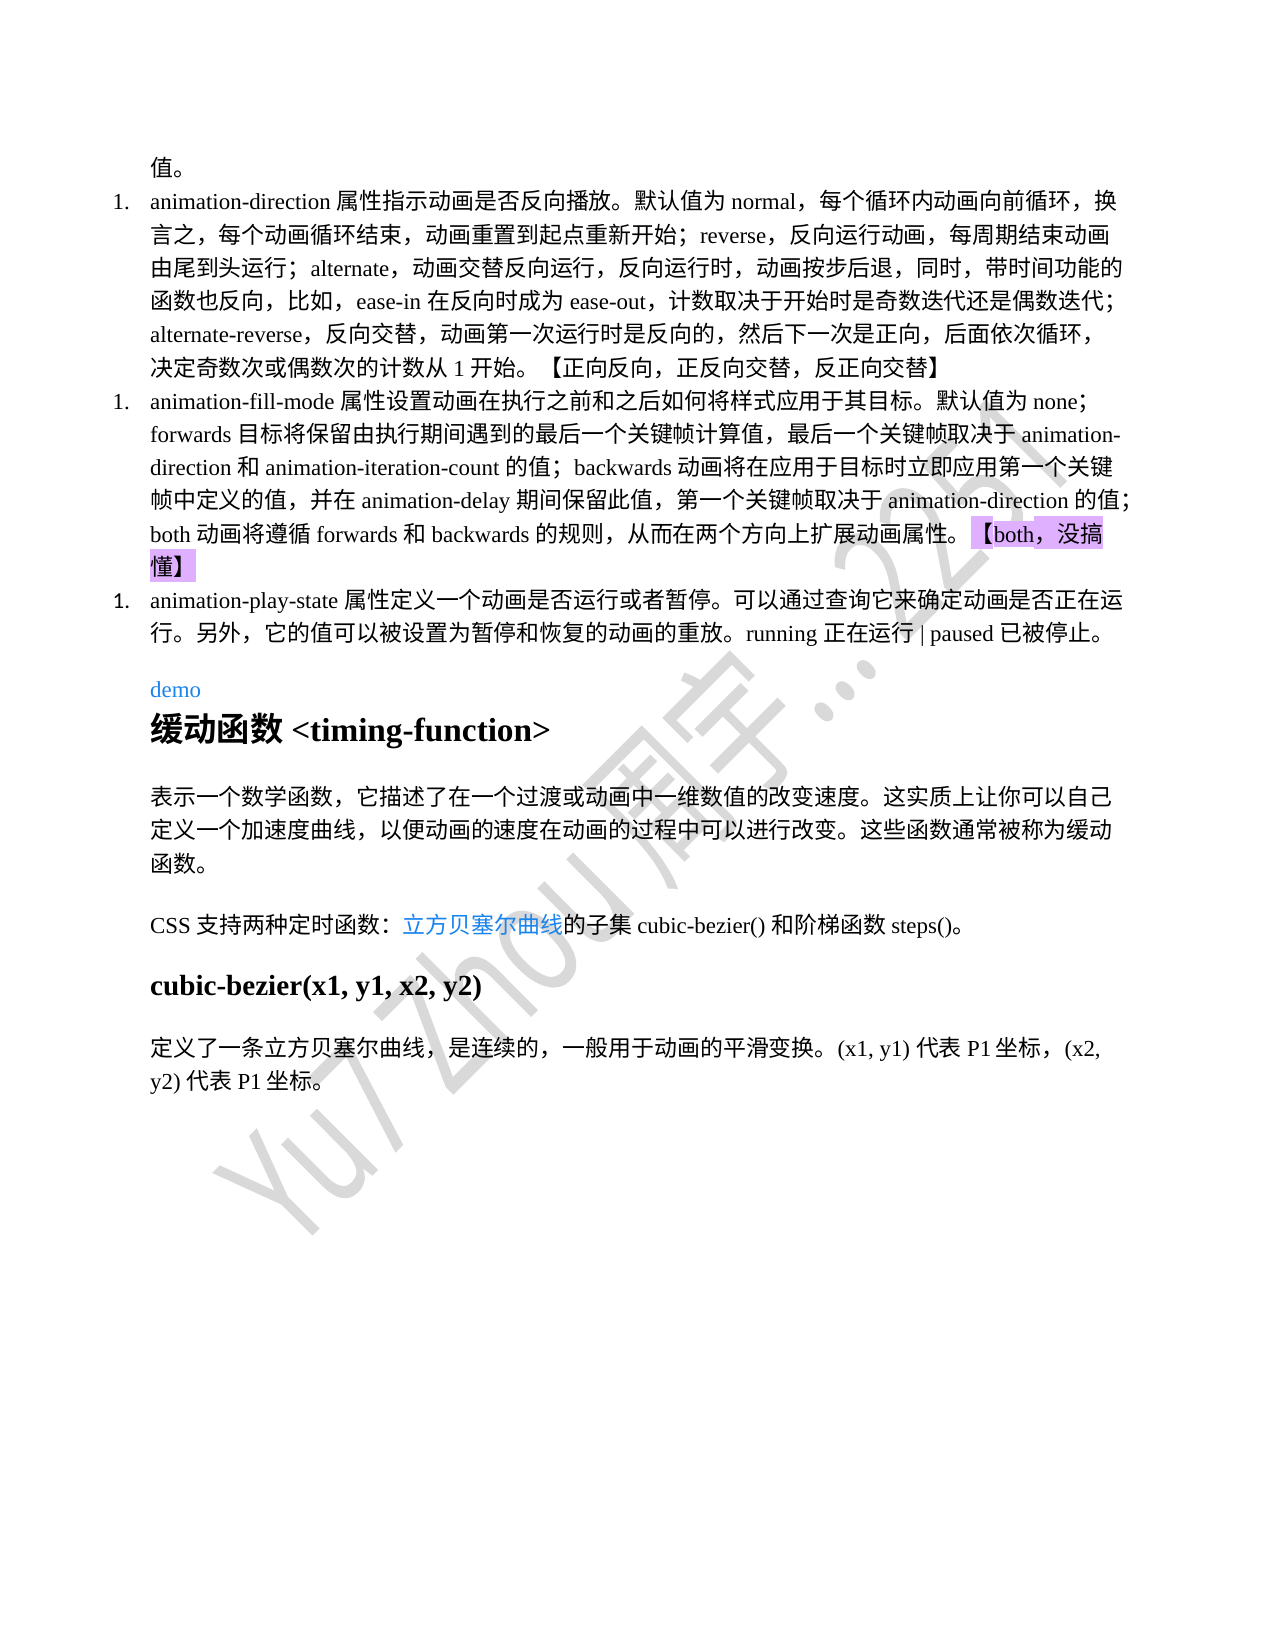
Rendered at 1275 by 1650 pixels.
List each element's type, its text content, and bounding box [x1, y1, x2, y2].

text CSS 支持两种定时函数：立方贝塞尔曲线的子集 cubic-bezier() 和阶梯函数 steps()。 [150, 907, 1125, 968]
text 定义了一条立方贝塞尔曲线，是连续的，一般用于动画的平滑变换。(x1, y1) 代表 P1坐标，(x2, y2) 代表 P1坐标。 [150, 1029, 1125, 1096]
list animation-play-state 属性定义一个动画是否运行或者暂停。可以通过查询它来确定动画是否正在运行。另外，它的值可以被设置为暂停和恢复的动画的重放。running 正在运行 | paused 已被停止。 [112, 582, 1125, 648]
list animation-fill-mode 属性设置动画在执行之前和之后如何将样式应用于其目标。默认值为 none；forwards 目标将保留由执行期间遇到的最后一个关键帧计算值，最后一个关键帧取决于 animation-direction 和 animation-iteration-count 的值；backwards 动画将在应用于目标时立即应用第一个关键帧中定义的值，并在 animation-delay 期间保留此值，第一个关键帧取决于 animation-direction 的值；both 动画将遵循 forwards 和 backwards 的规则，从而在两个方向上扩展动画属性。【both，没搞懂】 [112, 383, 1125, 582]
text demo [150, 676, 1125, 703]
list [112, 150, 1125, 183]
text 表示一个数学函数，它描述了在一个过渡或动画中一维数值的改变速度。这实质上让你可以自己定义一个加速度曲线，以便动画的速度在动画的过程中可以进行改变。这些函数通常被称为缓动函数。 [150, 779, 1125, 907]
list animation-direction 属性指示动画是否反向播放。默认值为 normal，每个循环内动画向前循环，换言之，每个动画循环结束，动画重置到起点重新开始；reverse，反向运行动画，每周期结束动画由尾到头运行；alternate，动画交替反向运行，反向运行时，动画按步后退，同时，带时间功能的函数也反向，比如，ease-in 在反向时成为 ease-out，计数取决于开始时是奇数迭代还是偶数迭代；alternate-reverse，反向交替，动画第一次运行时是反向的，然后下一次是正向，后面依次循环，决定奇数次或偶数次的计数从 1 开始。【正向反向，正反向交替，反正向交替】 [112, 183, 1125, 383]
